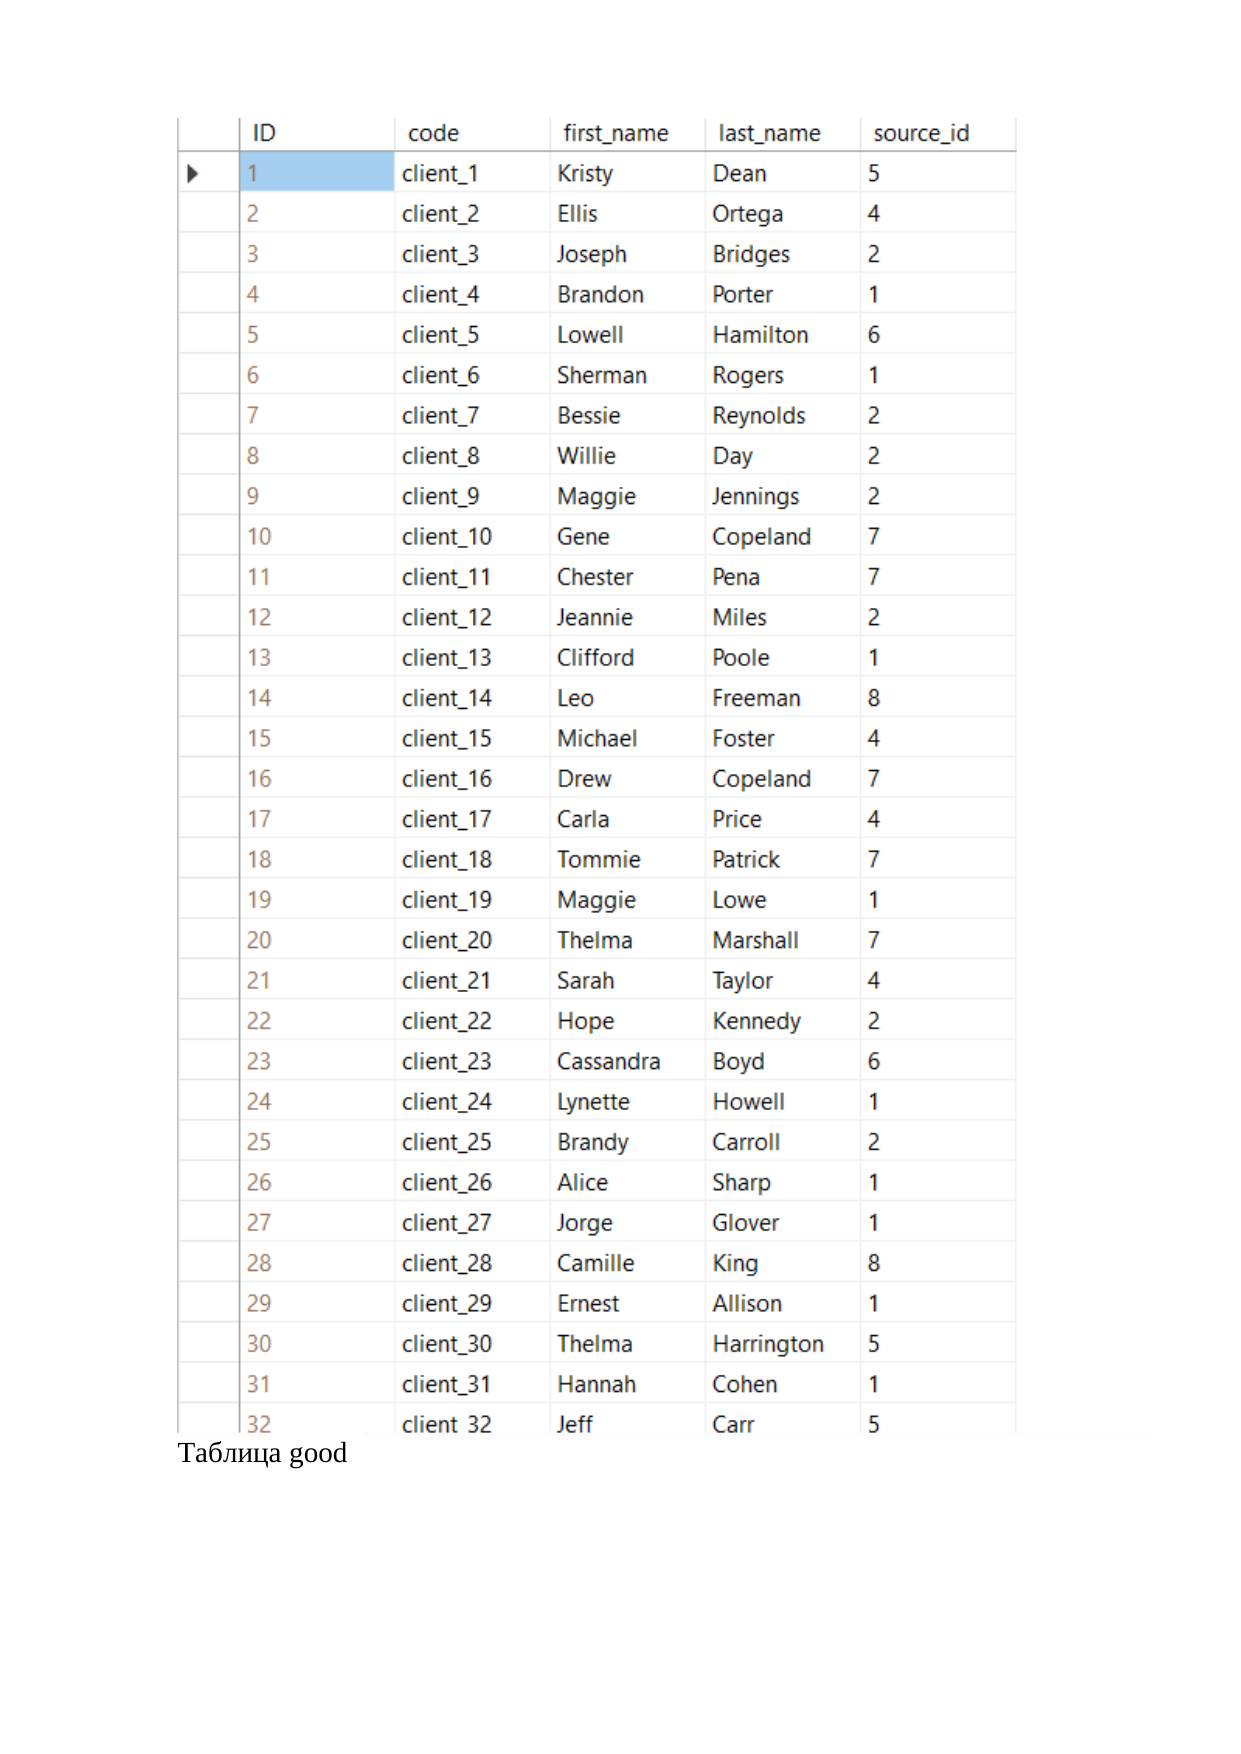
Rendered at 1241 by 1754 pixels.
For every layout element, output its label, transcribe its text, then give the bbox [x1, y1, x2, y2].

text Таблица good [177, 1436, 1152, 1469]
picture [177, 118, 1152, 1436]
